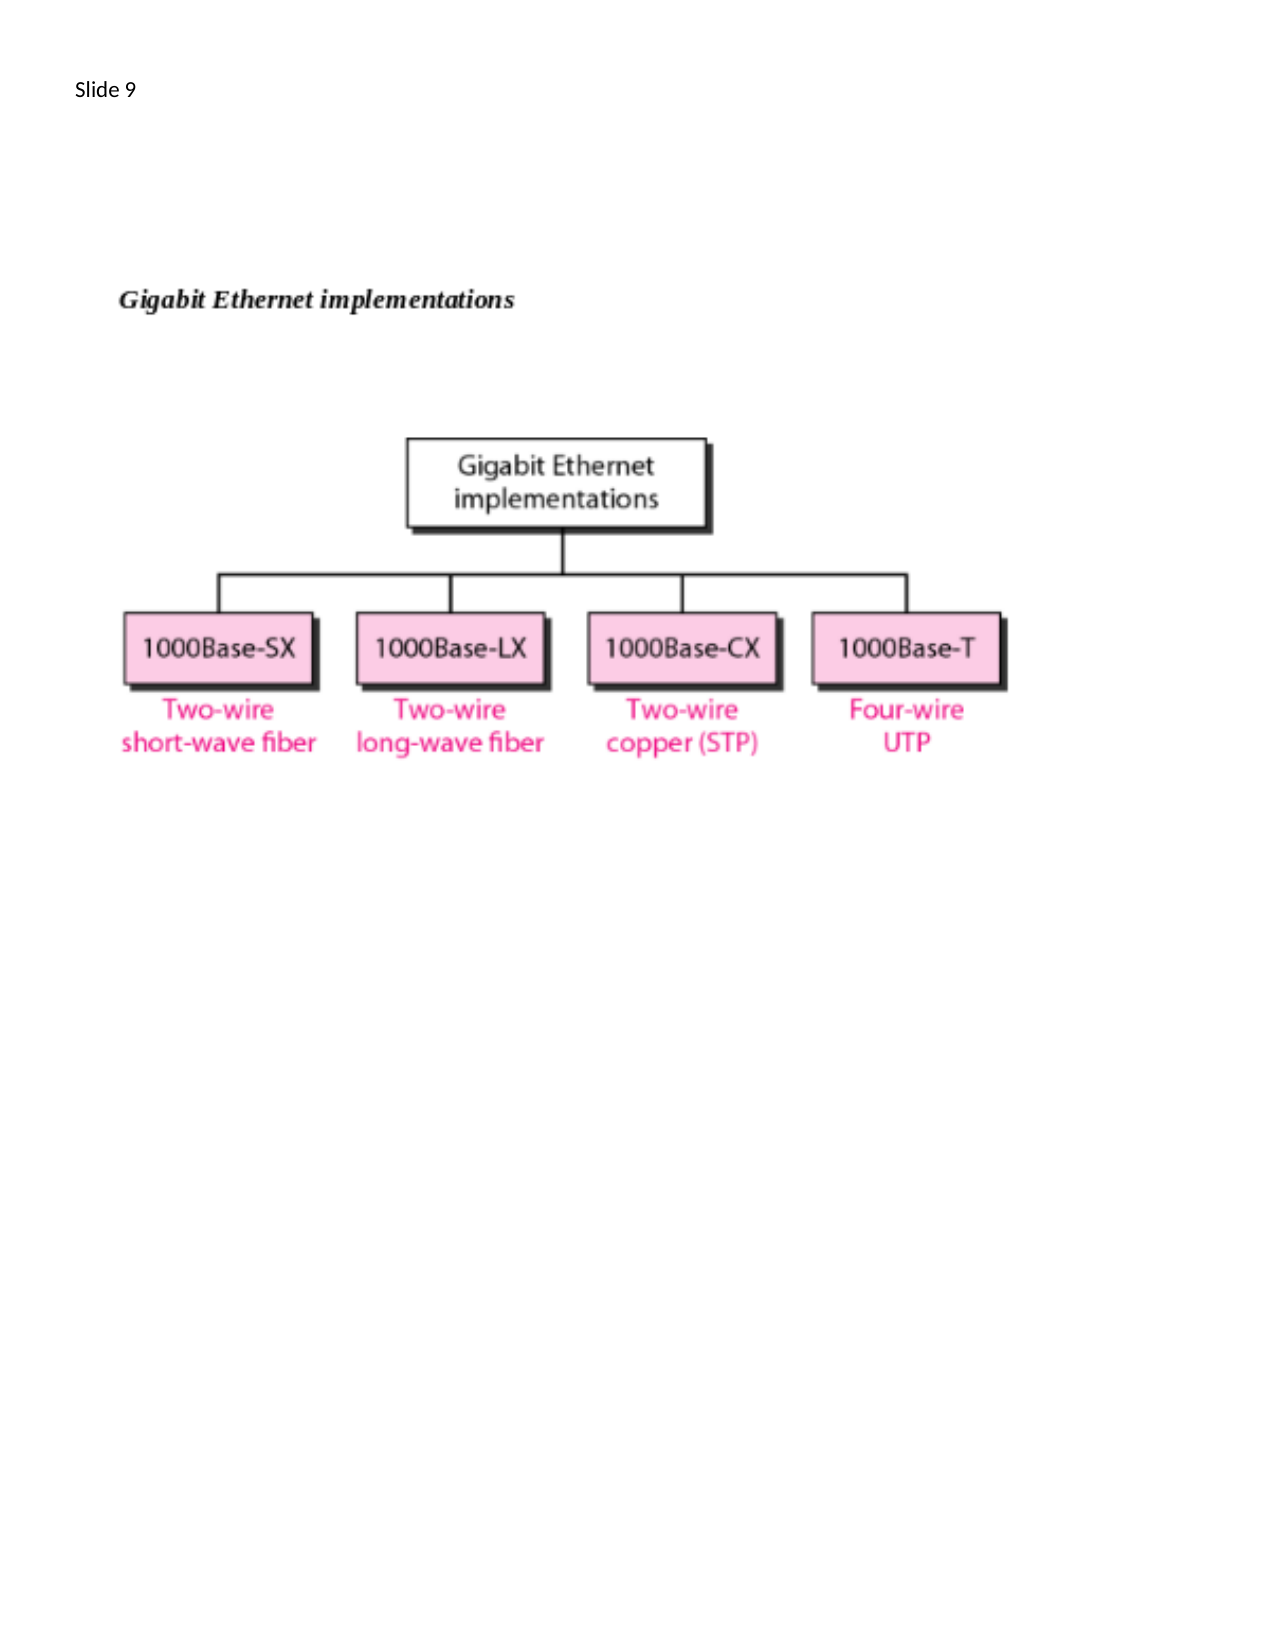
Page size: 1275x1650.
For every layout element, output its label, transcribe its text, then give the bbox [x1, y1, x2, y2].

text Slide 9 [75, 75, 1200, 103]
